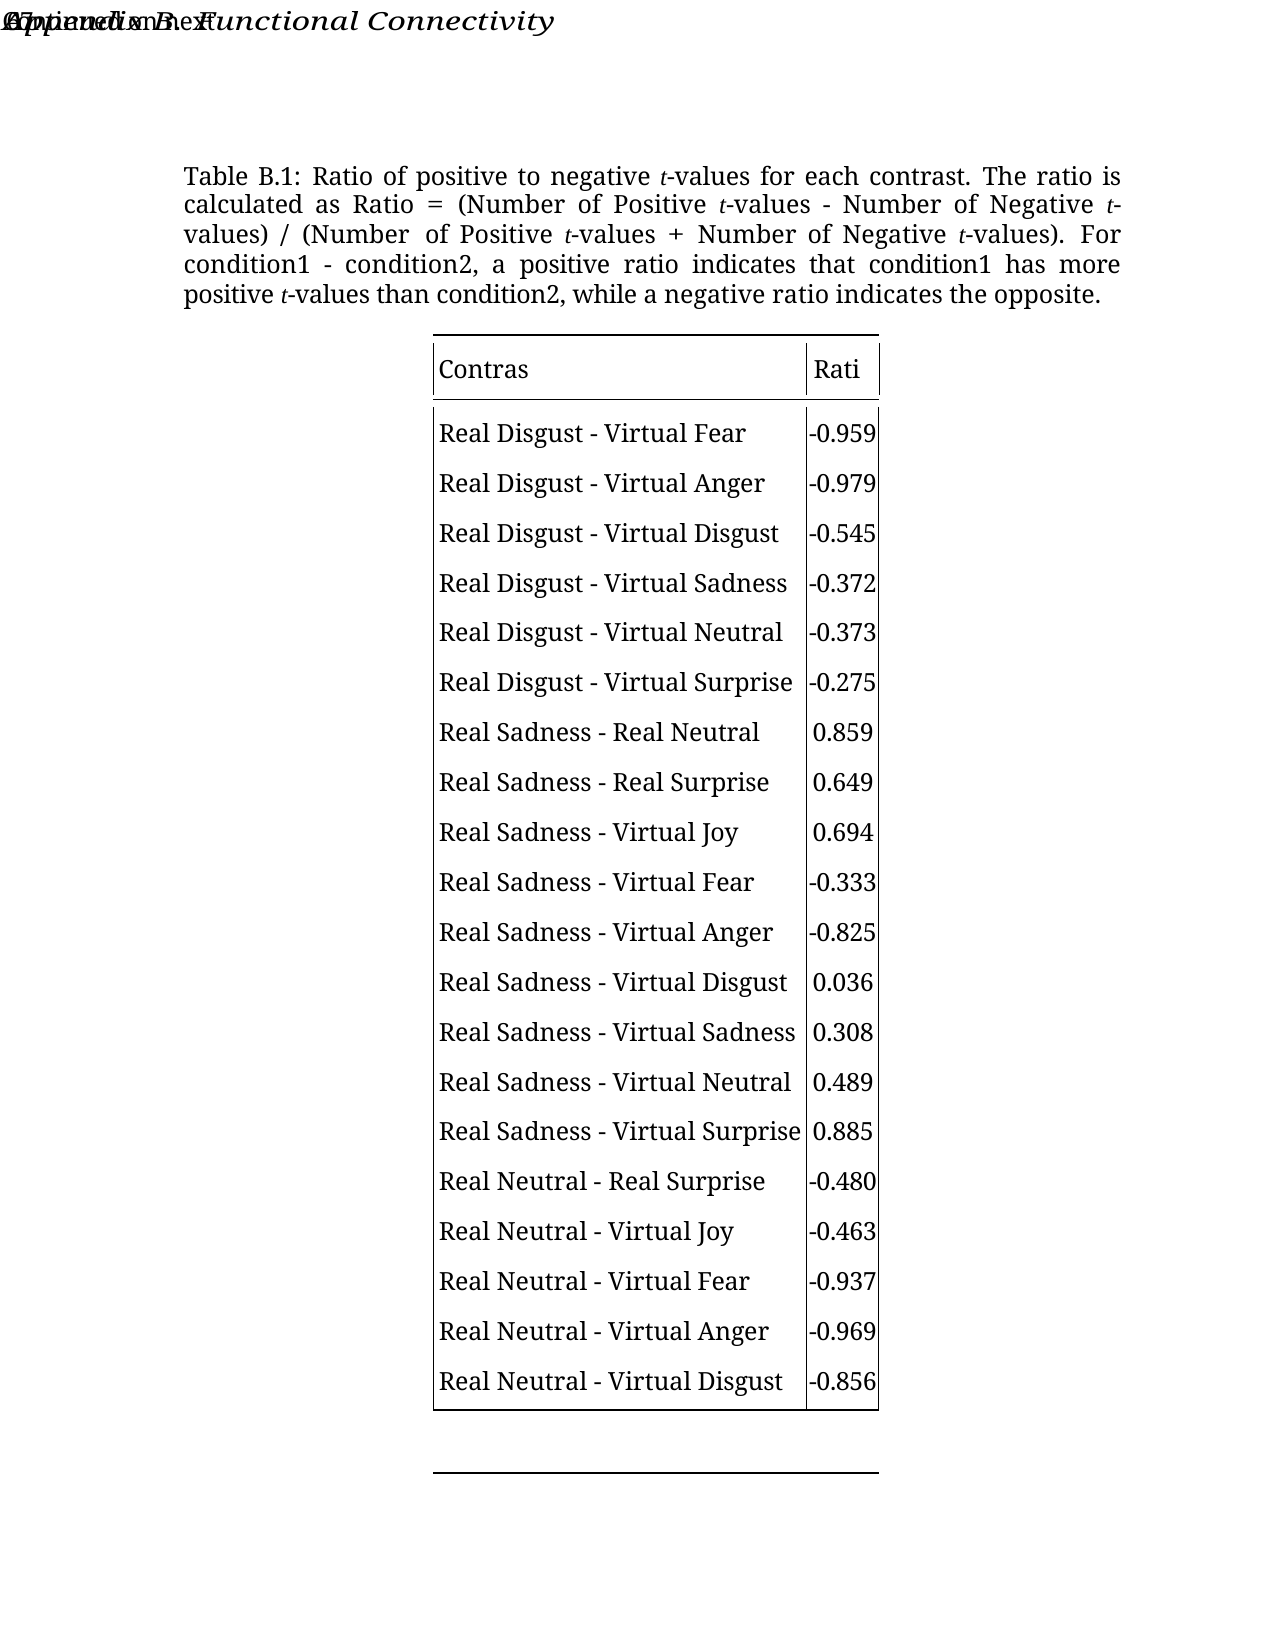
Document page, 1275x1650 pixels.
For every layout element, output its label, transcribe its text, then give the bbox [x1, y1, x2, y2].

table_cell Real Sadness - Virtual Neutral [434, 1055, 806, 1105]
table_cell Real Sadness - Virtual Disgust [434, 955, 806, 1005]
table_cell 0.649 [807, 756, 878, 805]
table_cell 0.036 [807, 955, 878, 1005]
table_cell -0.969 [807, 1304, 878, 1354]
table_cell Real Sadness - Virtual Anger [434, 905, 806, 955]
table_cell Real Disgust - Virtual Surprise [434, 656, 806, 706]
table_cell -0.856 [807, 1354, 878, 1409]
table_cell -0.463 [807, 1205, 878, 1254]
table_cell Real Sadness - Virtual Sadness [434, 1005, 806, 1055]
table_header -0.959 [807, 407, 878, 456]
table_cell Real Disgust - Virtual Disgust [434, 506, 806, 556]
table_cell Real Neutral - Virtual Anger [434, 1304, 806, 1354]
table_cell -0.373 [807, 606, 878, 656]
table_cell -0.480 [807, 1155, 878, 1204]
table_header Real Disgust - Virtual Fear [434, 407, 806, 456]
table_cell 0.489 [807, 1055, 878, 1105]
table_cell Real Sadness - Real Neutral [434, 706, 806, 756]
table_cell -0.825 [807, 905, 878, 955]
table_cell Real Disgust - Virtual Anger [434, 456, 806, 506]
table_cell Real Disgust - Virtual Neutral [434, 606, 806, 656]
table_cell -0.545 [807, 506, 878, 556]
table_cell Real Neutral - Virtual Joy [434, 1205, 806, 1254]
table_cell -0.333 [807, 855, 878, 905]
table_cell Real Sadness - Virtual Joy [434, 805, 806, 855]
table_cell -0.372 [807, 556, 878, 606]
table_cell -0.275 [807, 656, 878, 706]
table_cell Real Neutral - Real Surprise [434, 1155, 806, 1204]
table_cell 0.885 [807, 1105, 878, 1155]
table_cell -0.937 [807, 1255, 878, 1304]
table_cell Real Neutral - Virtual Fear [434, 1255, 806, 1304]
table_cell 0.308 [807, 1005, 878, 1055]
text Table B.1: Ratio of positive to negative t-values for each contrast. The ratio is calculated as Ratio = (Number of Positive t-values - Number of Negative t-values) / (Number of Positive t-values + Number of Negative t-values). For condition1 - condition2, a positive ratio indicates that condition1 has more positive t-values than condition2, while a negative ratio indicates the opposite. [183, 161, 1121, 311]
table_cell Real Sadness - Virtual Fear [434, 855, 806, 905]
table_cell Real Sadness - Virtual Surprise [434, 1105, 806, 1155]
table_cell -0.979 [807, 456, 878, 506]
table_cell Real Disgust - Virtual Sadness [434, 556, 806, 606]
table_cell 0.859 [807, 706, 878, 756]
table_cell 0.694 [807, 805, 878, 855]
table_cell Real Sadness - Real Surprise [434, 756, 806, 805]
table_cell Real Neutral - Virtual Disgust [434, 1354, 806, 1409]
